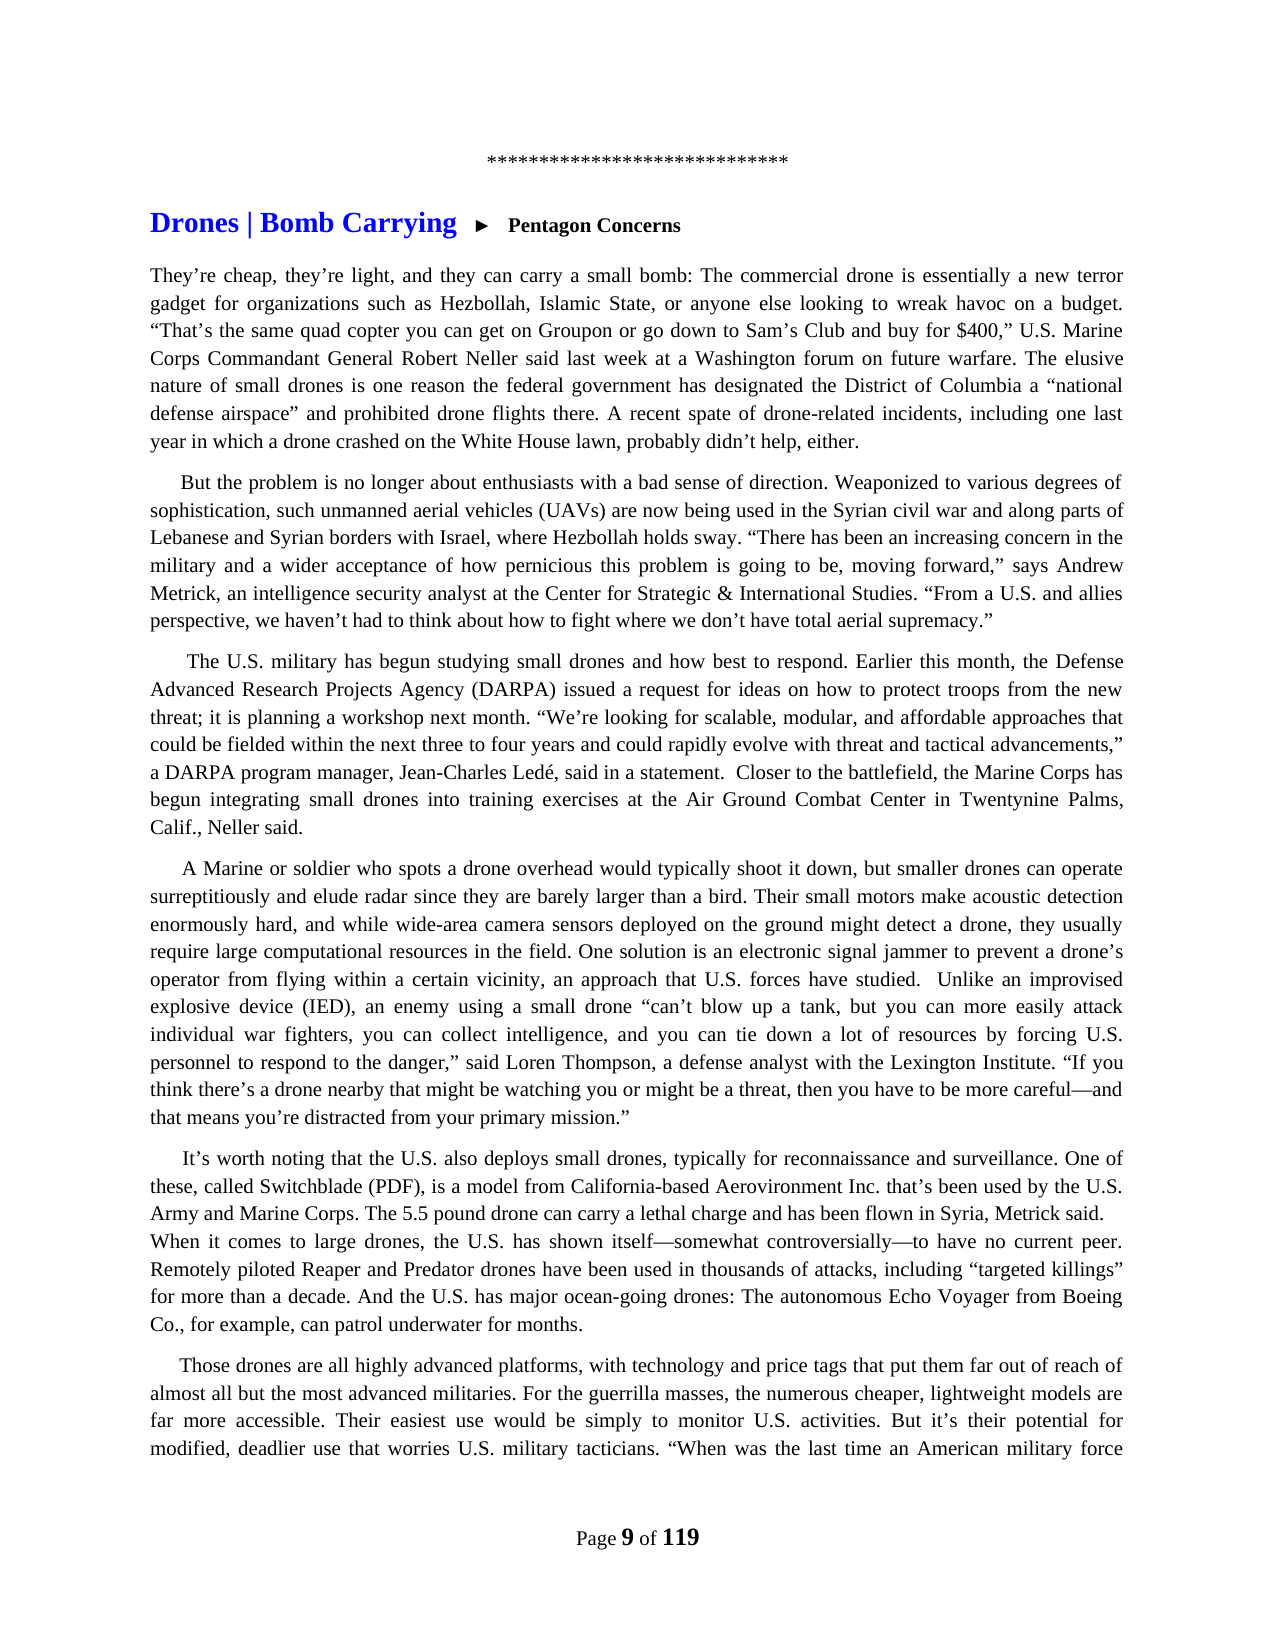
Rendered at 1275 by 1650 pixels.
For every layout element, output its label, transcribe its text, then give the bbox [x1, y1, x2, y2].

text A Marine or soldier who spots a drone overhead would typically shoot it down, but smaller drones can operate surreptitiously and elude radar since they are barely larger than a bird. Their small motors make acoustic detection enormously hard, and while wide-area camera sensors deployed on the ground might detect a drone, they usually require large computational resources in the field. One solution is an electronic signal jammer to prevent a drone’s operator from flying within a certain vicinity, an approach that U.S. forces have studied. Unlike an improvised explosive device (IED), an enemy using a small drone “can’t blow up a tank, but you can more easily attack individual war fighters, you can collect intelligence, and you can tie down a lot of resources by forcing U.S. personnel to respond to the danger,” said Loren Thompson, a defense analyst with the Lexington Institute. “If you think there’s a drone nearby that might be watching you or might be a threat, then you have to be more careful—and that means you’re distracted from your primary mission.” [150, 856, 1125, 1129]
text But the problem is no longer about enthusiasts with a bad sense of direction. Weaponized to various degrees of sophistication, such unmanned aerial vehicles (UAVs) are now being used in the Syrian civil war and along parts of Lebanese and Syrian borders with Israel, where Hezbollah holds sway. “There has been an increasing concern in the military and a wider acceptance of how pernicious this problem is going to be, moving forward,” says Andrew Metrick, an intelligence security analyst at the Center for Strategic & International Studies. “From a U.S. and allies perspective, we haven’t had to think about how to fight where we don’t have total aerial supremacy.” [150, 470, 1125, 632]
text When it comes to large drones, the U.S. has shown itself—somewhat controversially—to have no current peer. Remotely piloted Reaper and Predator drones have been used in thousands of attacks, including “targeted killings” for more than a decade. And the U.S. has major ocean-going drones: The autonomous Echo Voyager from Boeing Co., for example, can patrol underwater for months. [150, 1229, 1125, 1336]
text The U.S. military has begun studying small drones and how best to respond. Earlier this month, the Defense Advanced Research Projects Agency (DARPA) issued a request for ideas on how to protect troops from the new threat; it is planning a workshop next month. “We’re looking for scalable, modular, and affordable approaches that could be fielded within the next three to four years and could rapidly evolve with threat and tactical advancements,” a DARPA program manager, Jean-Charles Ledé, said in a statement. Closer to the battlefield, the Marine Corps has begun integrating small drones into training exercises at the Air Ground Combat Center in Twentynine Palms, Calif., Neller said. [150, 649, 1125, 839]
text Drones | Bomb Carrying ► Pentagon Concerns [150, 205, 1125, 239]
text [150, 1353, 1125, 1460]
text They’re cheap, they’re light, and they can carry a small bomb: The commercial drone is essentially a new terror gadget for organizations such as Hezbollah, Islamic State, or anyone else looking to wreak havoc on a budget. “That’s the same quad copter you can get on Groupon or go down to Sam’s Club and buy for $400,” U.S. Marine Corps Commandant General Robert Neller said last week at a Washington forum on future warfare. The elusive nature of small drones is one reason the federal government has designated the District of Columbia a “national defense airspace” and prohibited drone flights there. A recent spate of drone-related incidents, including one last year in which a drone crashed on the White House lawn, probably didn’t help, either. [150, 263, 1125, 453]
text It’s worth noting that the U.S. also deploys small drones, typically for reconnaissance and surveillance. One of these, called Switchblade (PDF), is a model from California-based Aerovironment Inc. that’s been used by the U.S. Army and Marine Corps. The 5.5 pound drone can carry a lethal charge and has been flown in Syria, Metrick said. [150, 1146, 1125, 1225]
text ***************************** [150, 150, 1125, 174]
